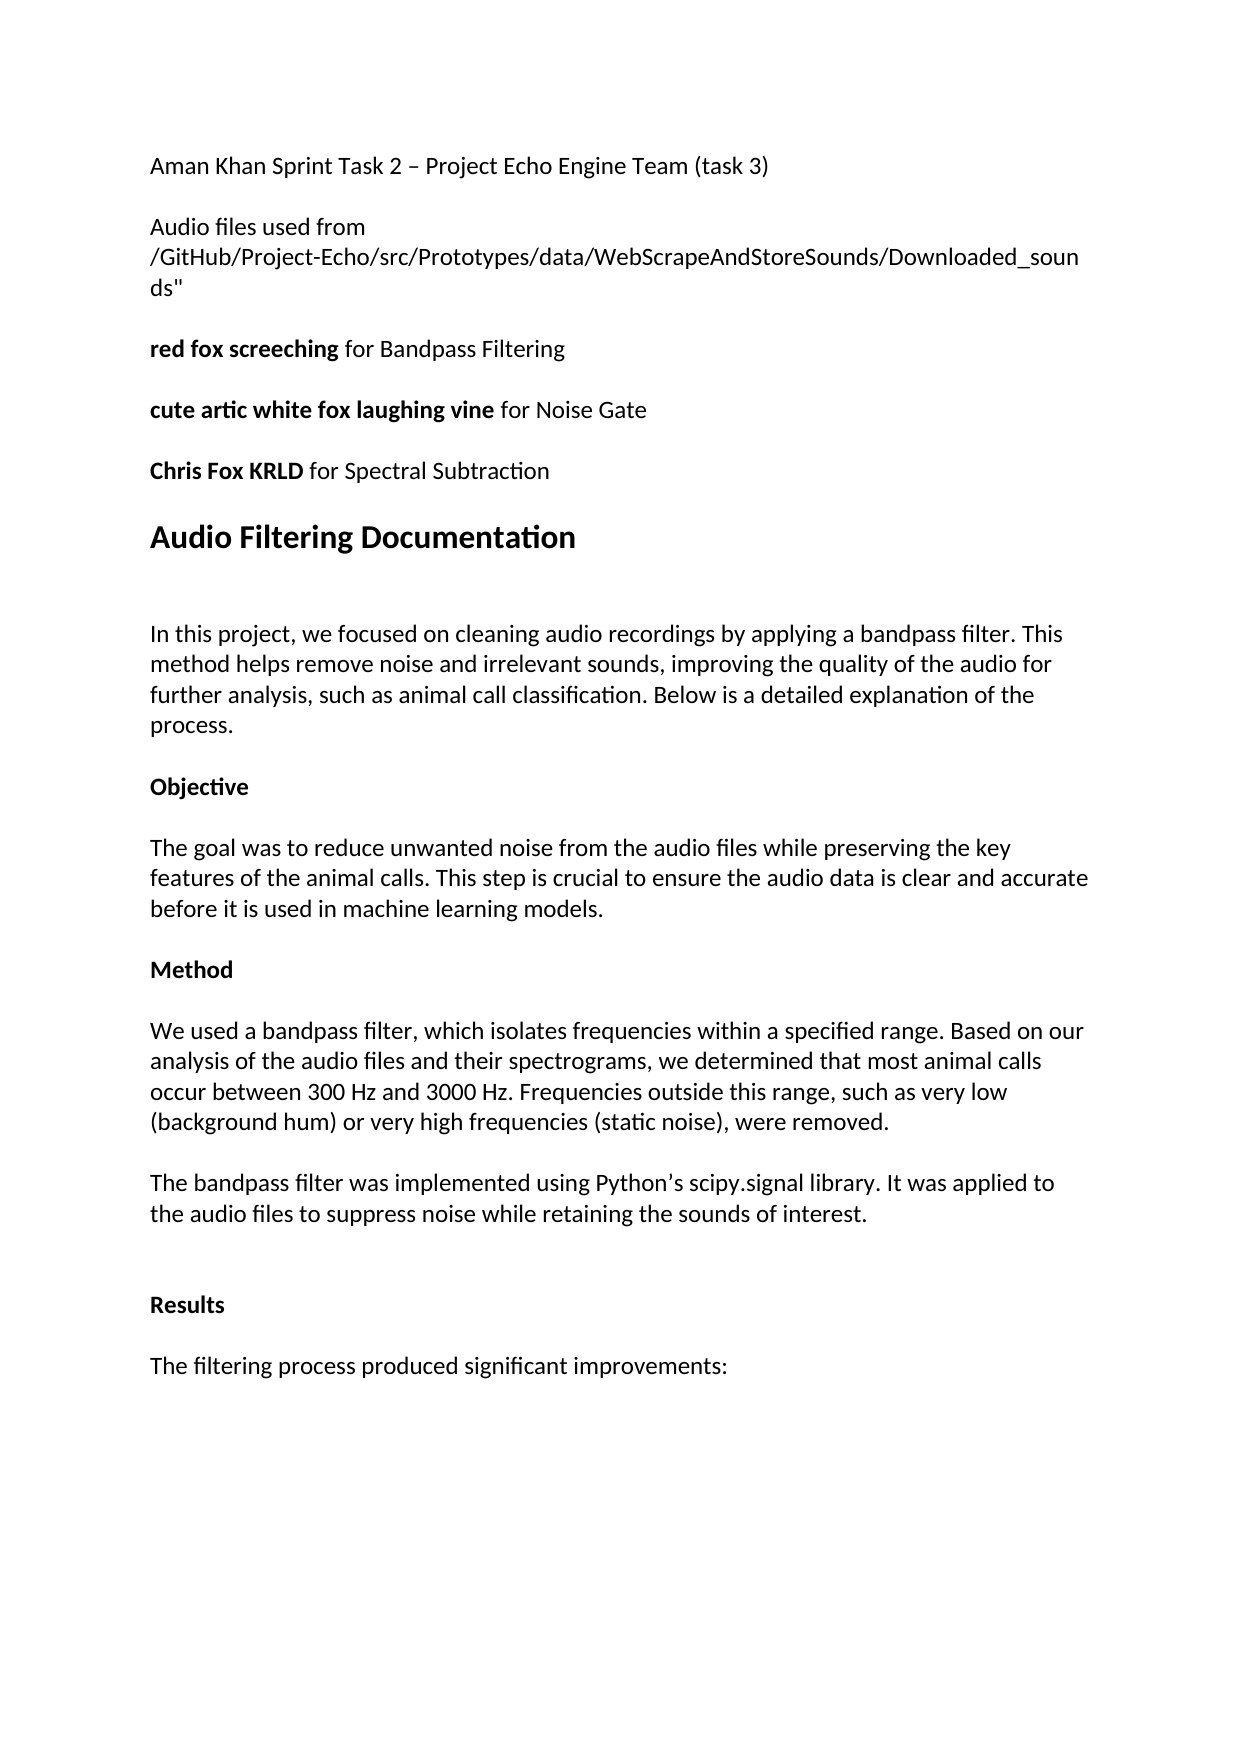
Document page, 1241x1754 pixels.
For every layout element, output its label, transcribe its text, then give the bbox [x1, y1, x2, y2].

text cute artic white fox laughing vine for Noise Gate [150, 394, 1090, 425]
text The bandpass filter was implemented using Python’s scipy.signal library. It was applied to the audio files to suppress noise while retaining the sounds of interest. [150, 1167, 1090, 1228]
text Audio Filtering Documentation [150, 516, 1090, 557]
text We used a bandpass filter, which isolates frequencies within a specified range. Based on our analysis of the audio files and their spectrograms, we determined that most animal calls occur between 300 Hz and 3000 Hz. Frequencies outside this range, such as very low (background hum) or very high frequencies (static noise), were removed. [150, 1015, 1090, 1137]
text Method [150, 954, 1090, 984]
text Objective [150, 771, 1090, 801]
text red fox screeching for Bandpass Filtering [150, 333, 1090, 364]
text The goal was to reduce unwanted noise from the audio files while preserving the key features of the animal calls. This step is crucial to ensure the audio data is clear and accurate before it is used in machine learning models. [150, 832, 1090, 923]
text Chris Fox KRLD for Spectral Subtraction [150, 455, 1090, 486]
text The filtering process produced significant improvements: [150, 1351, 1090, 1381]
text Results [150, 1289, 1090, 1320]
text Audio files used from /GitHub/Project-Echo/src/Prototypes/data/WebScrapeAndStoreSounds/Downloaded_sounds" [150, 211, 1090, 303]
text Aman Khan Sprint Task 2 – Project Echo Engine Team (task 3) [150, 150, 1090, 181]
text In this project, we focused on cleaning audio recordings by applying a bandpass filter. This method helps remove noise and irrelevant sounds, improving the quality of the audio for further analysis, such as animal call classification. Below is a detailed explanation of the process. [150, 557, 1090, 740]
